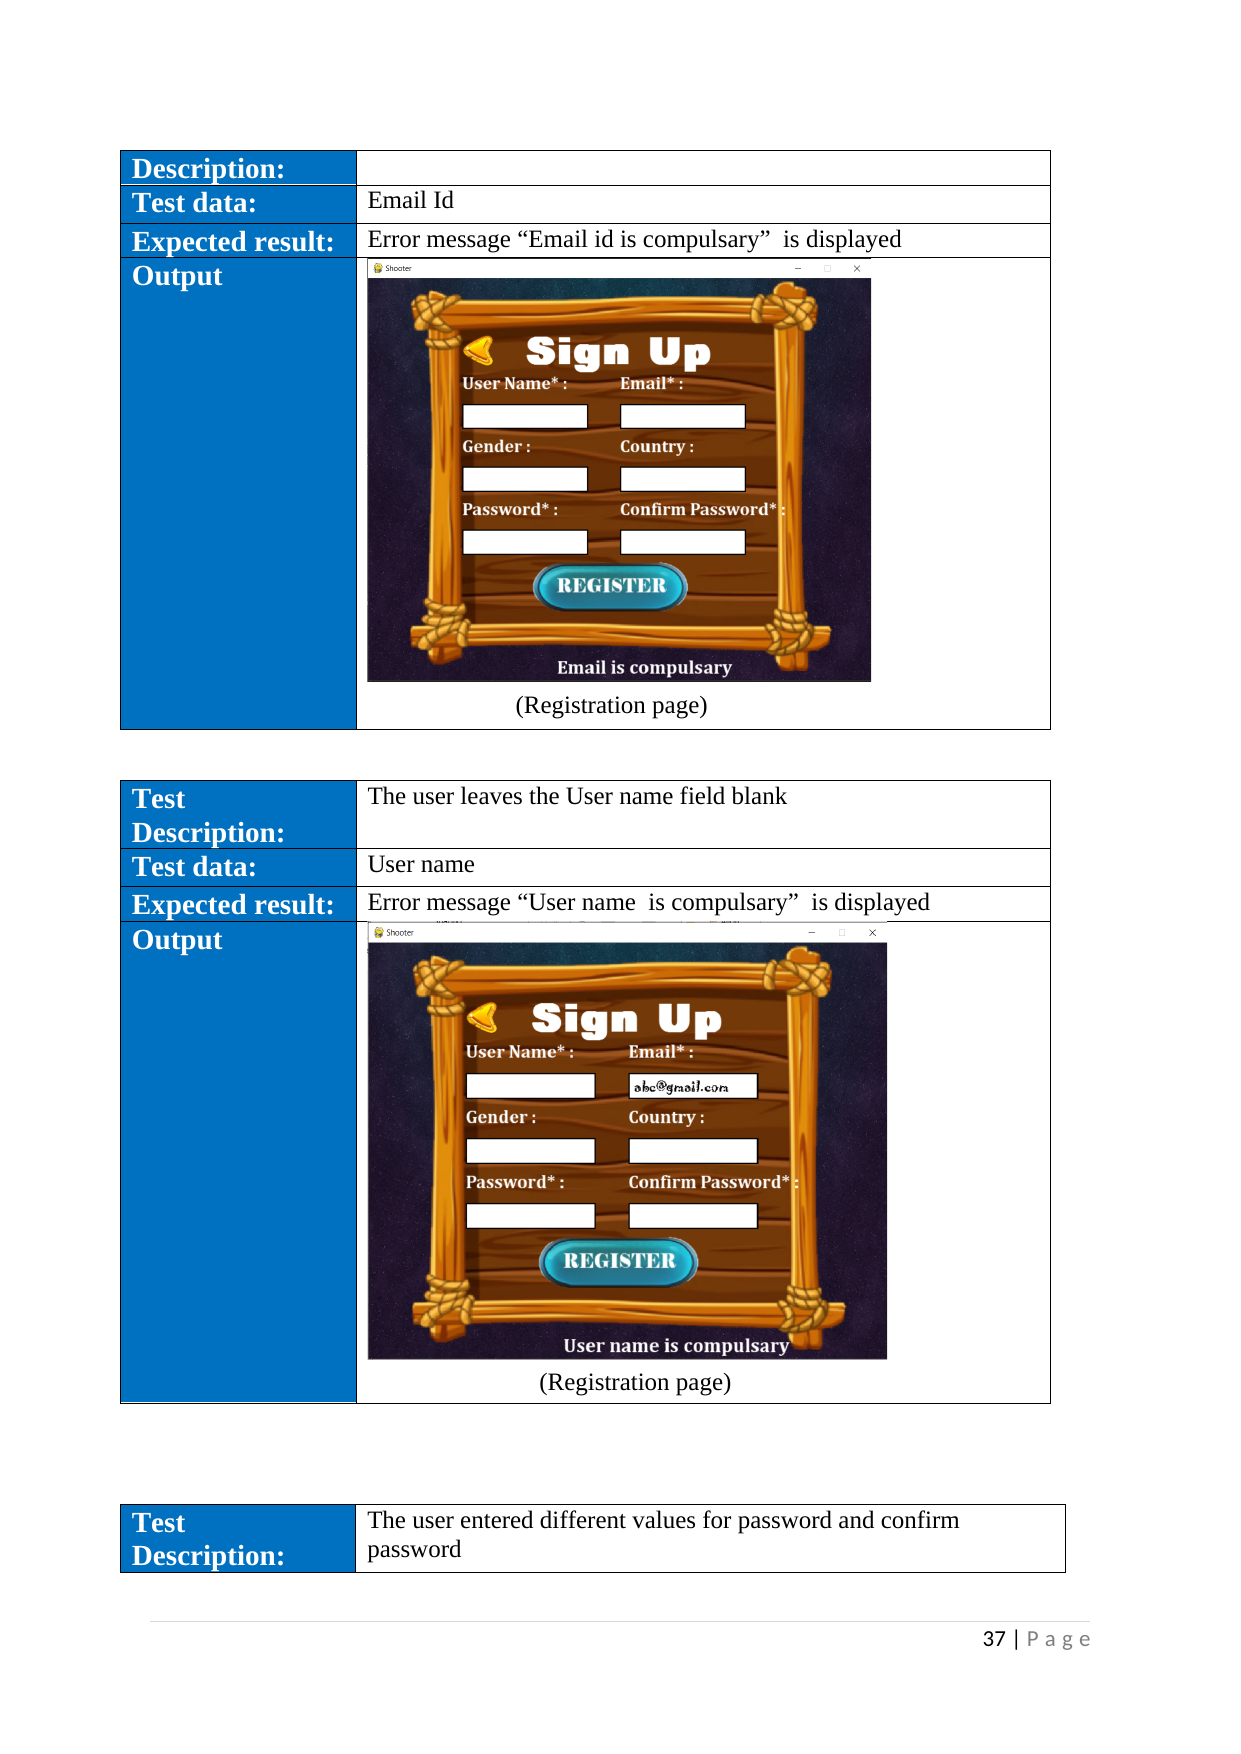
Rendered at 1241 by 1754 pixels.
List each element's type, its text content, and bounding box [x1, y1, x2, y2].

table_header The user leaves the User name field blank [357, 781, 1050, 848]
table_cell Test data: [121, 849, 356, 886]
table_header Test Description: [121, 781, 356, 848]
table_header Test Description: [121, 151, 356, 184]
table_cell Output [121, 258, 356, 729]
table_cell Test data: [121, 186, 356, 223]
table_cell Expected result: [121, 887, 356, 921]
table_cell Output [121, 922, 356, 1402]
table_cell Email Id [357, 186, 1050, 223]
table_cell Expected result: [121, 224, 356, 257]
table_cell User name [357, 849, 1050, 886]
table_cell [357, 922, 1050, 1402]
table_cell Error message “User name is compulsary” is displayed [357, 887, 1050, 921]
table_header The user entered different values for password and confirm password [356, 1505, 1065, 1572]
picture [367, 258, 872, 682]
table_cell Error message “Email id is compulsary” is displayed [357, 224, 1050, 257]
picture [367, 921, 888, 1360]
table_header Test Description: [121, 1505, 355, 1572]
table_cell [357, 258, 1050, 729]
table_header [357, 151, 1050, 184]
